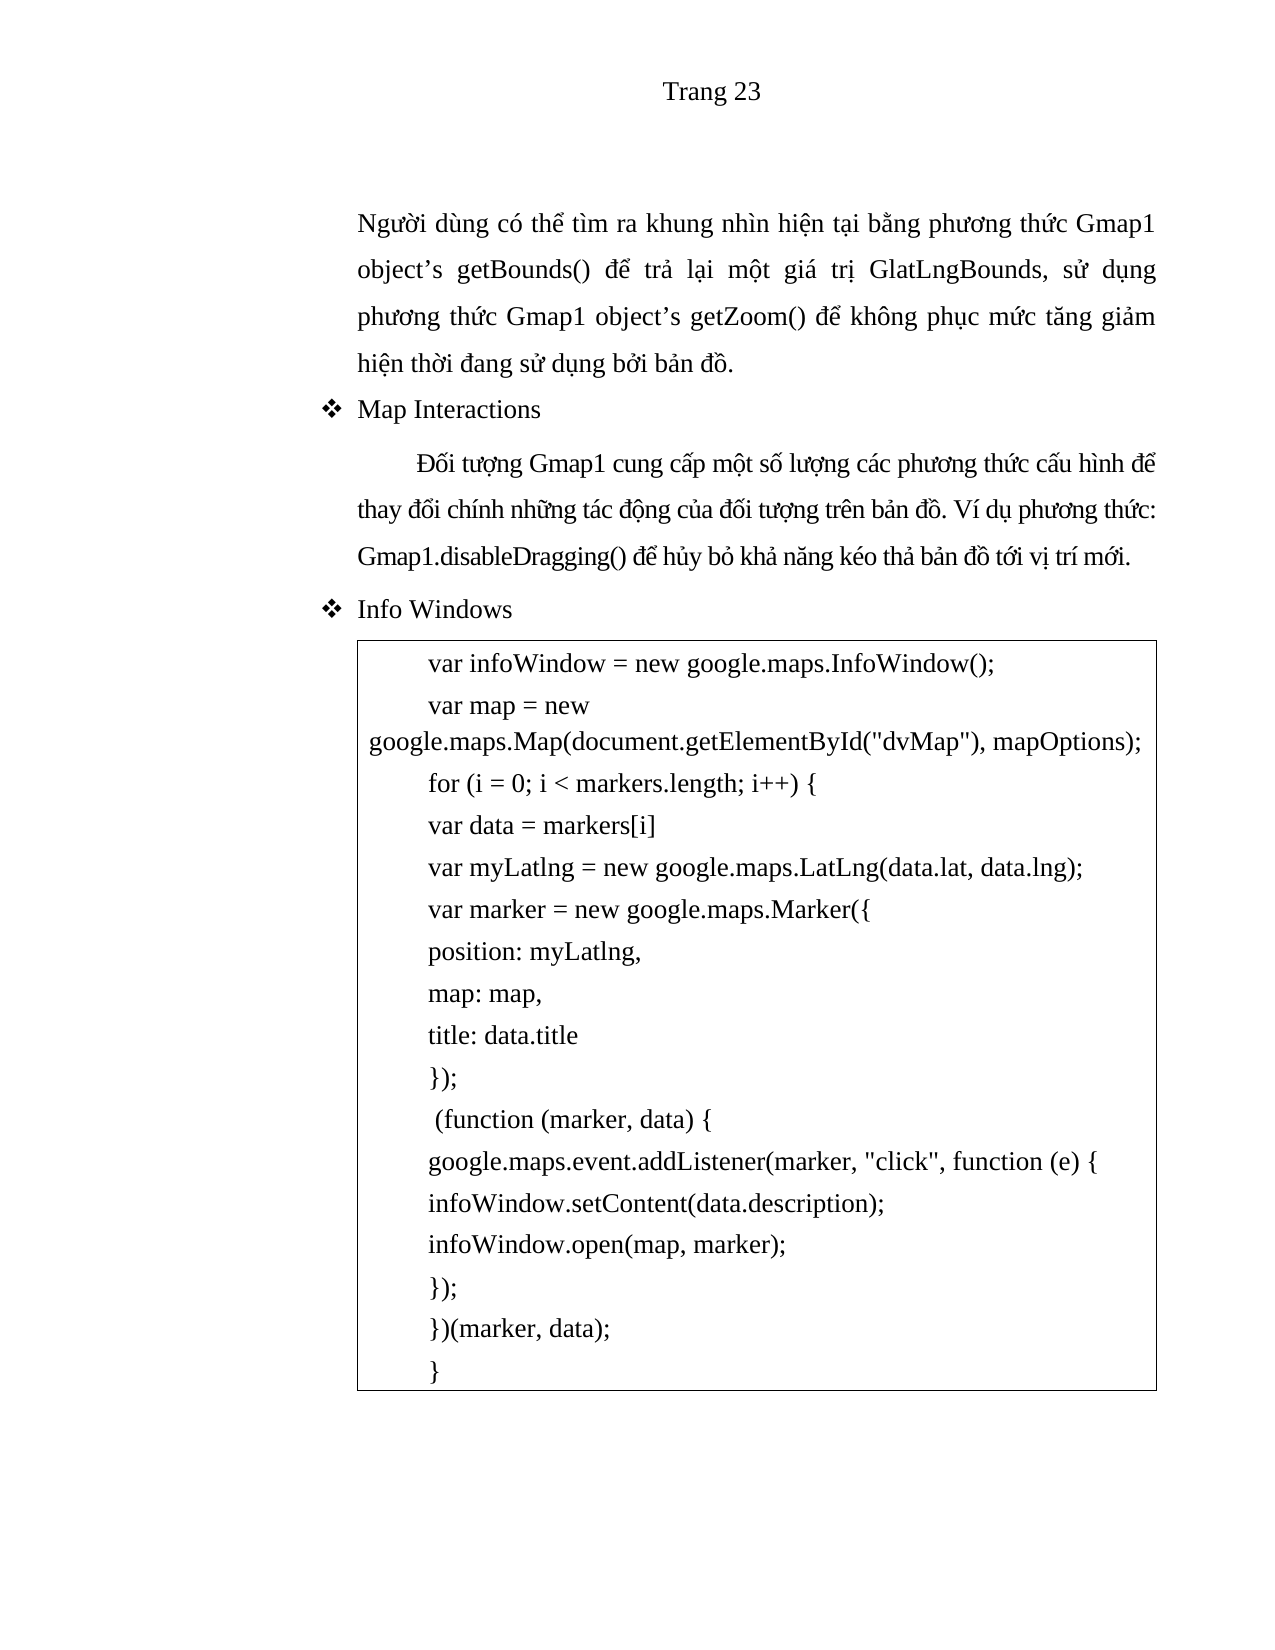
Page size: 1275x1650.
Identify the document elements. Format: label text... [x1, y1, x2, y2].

table_header var infoWindow = new google.maps.InfoWindow(); var map = new google.maps.Map(document.getElementById("dvMap"), mapOptions); for (i = 0; i < markers.length; i++) { var data = markers[i] var myLatlng = new google.maps.LatLng(data.lat, data.lng); var marker = new google.maps.Marker({ position: myLatlng, map: map, title: data.title }); (function (marker, data) { google.maps.event.addListener(marker, "click", function (e) { infoWindow.setContent(data.description); infoWindow.open(map, marker); }); })(marker, data); } [358, 641, 1156, 1390]
list Map Interactions [319, 394, 1157, 425]
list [357, 207, 1157, 378]
text Đối tượng Gmap1 cung cấp một số lượng các phương thức cấu hình để thay đổi chính những tác động của đối tượng trên bản đồ. Ví dụ phương thức: Gmap1.disableDragging() để hủy bỏ khả năng kéo thả bản đồ tới vị trí mới. [357, 447, 1157, 571]
list Info Windows [319, 593, 1157, 624]
